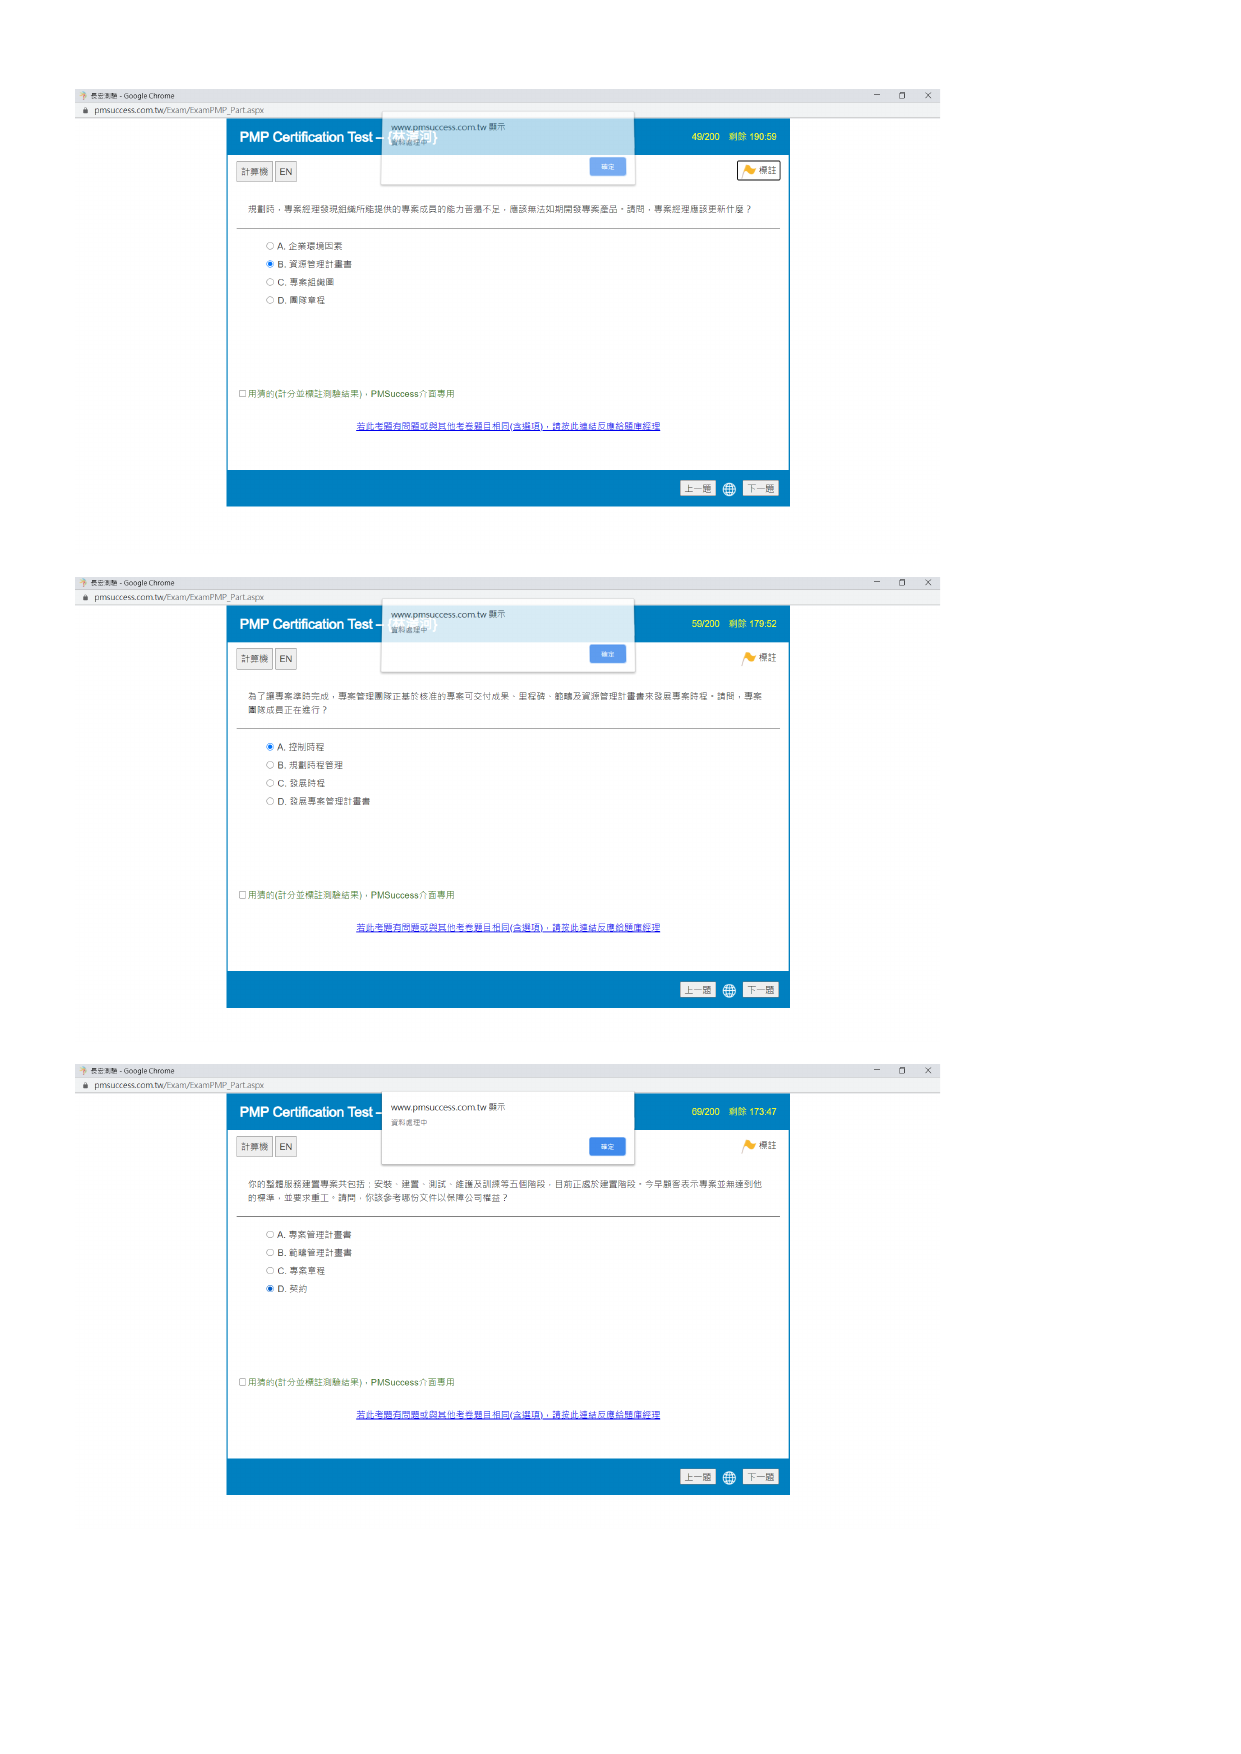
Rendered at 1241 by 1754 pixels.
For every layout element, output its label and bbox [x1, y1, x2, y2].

picture [75, 1064, 941, 1529]
picture [75, 577, 941, 1042]
picture [75, 89, 941, 554]
